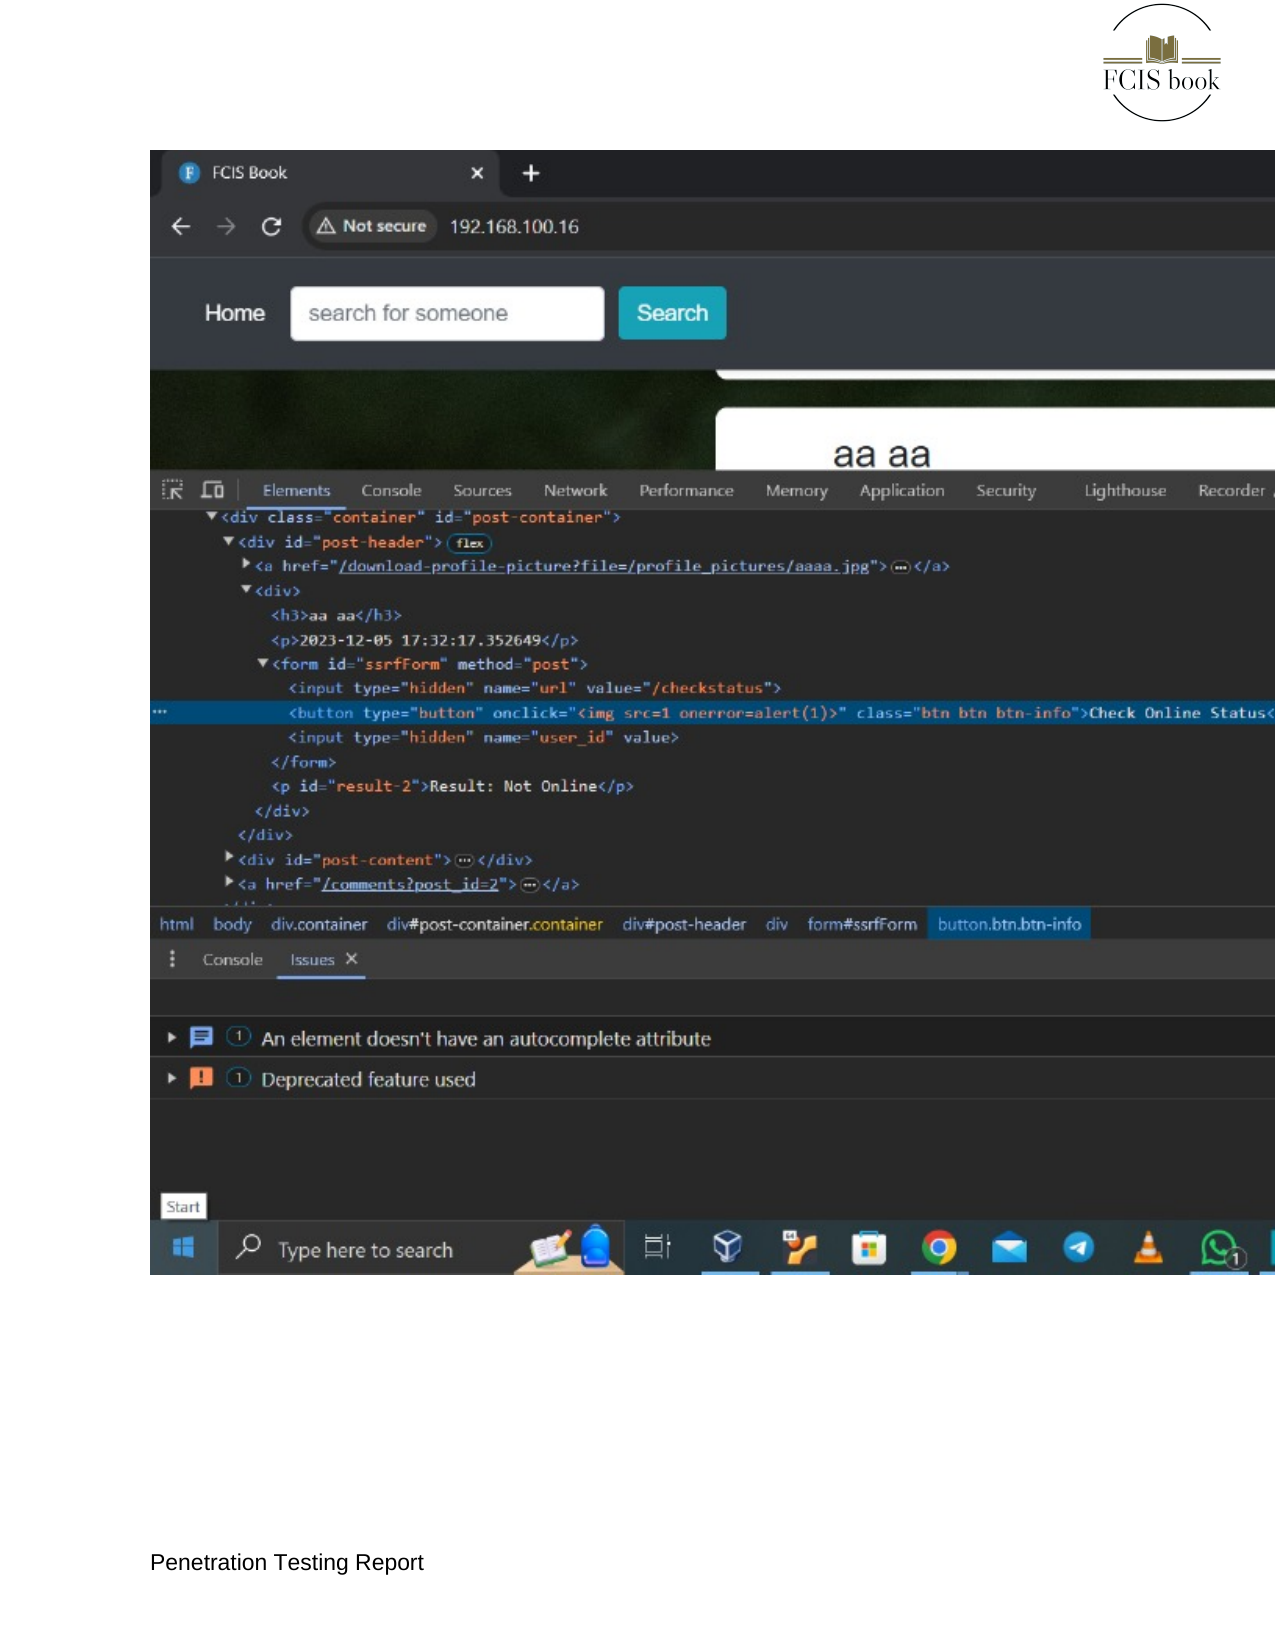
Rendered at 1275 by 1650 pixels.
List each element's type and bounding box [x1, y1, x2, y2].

picture [150, 150, 1275, 1275]
picture [1067, 3, 1257, 122]
